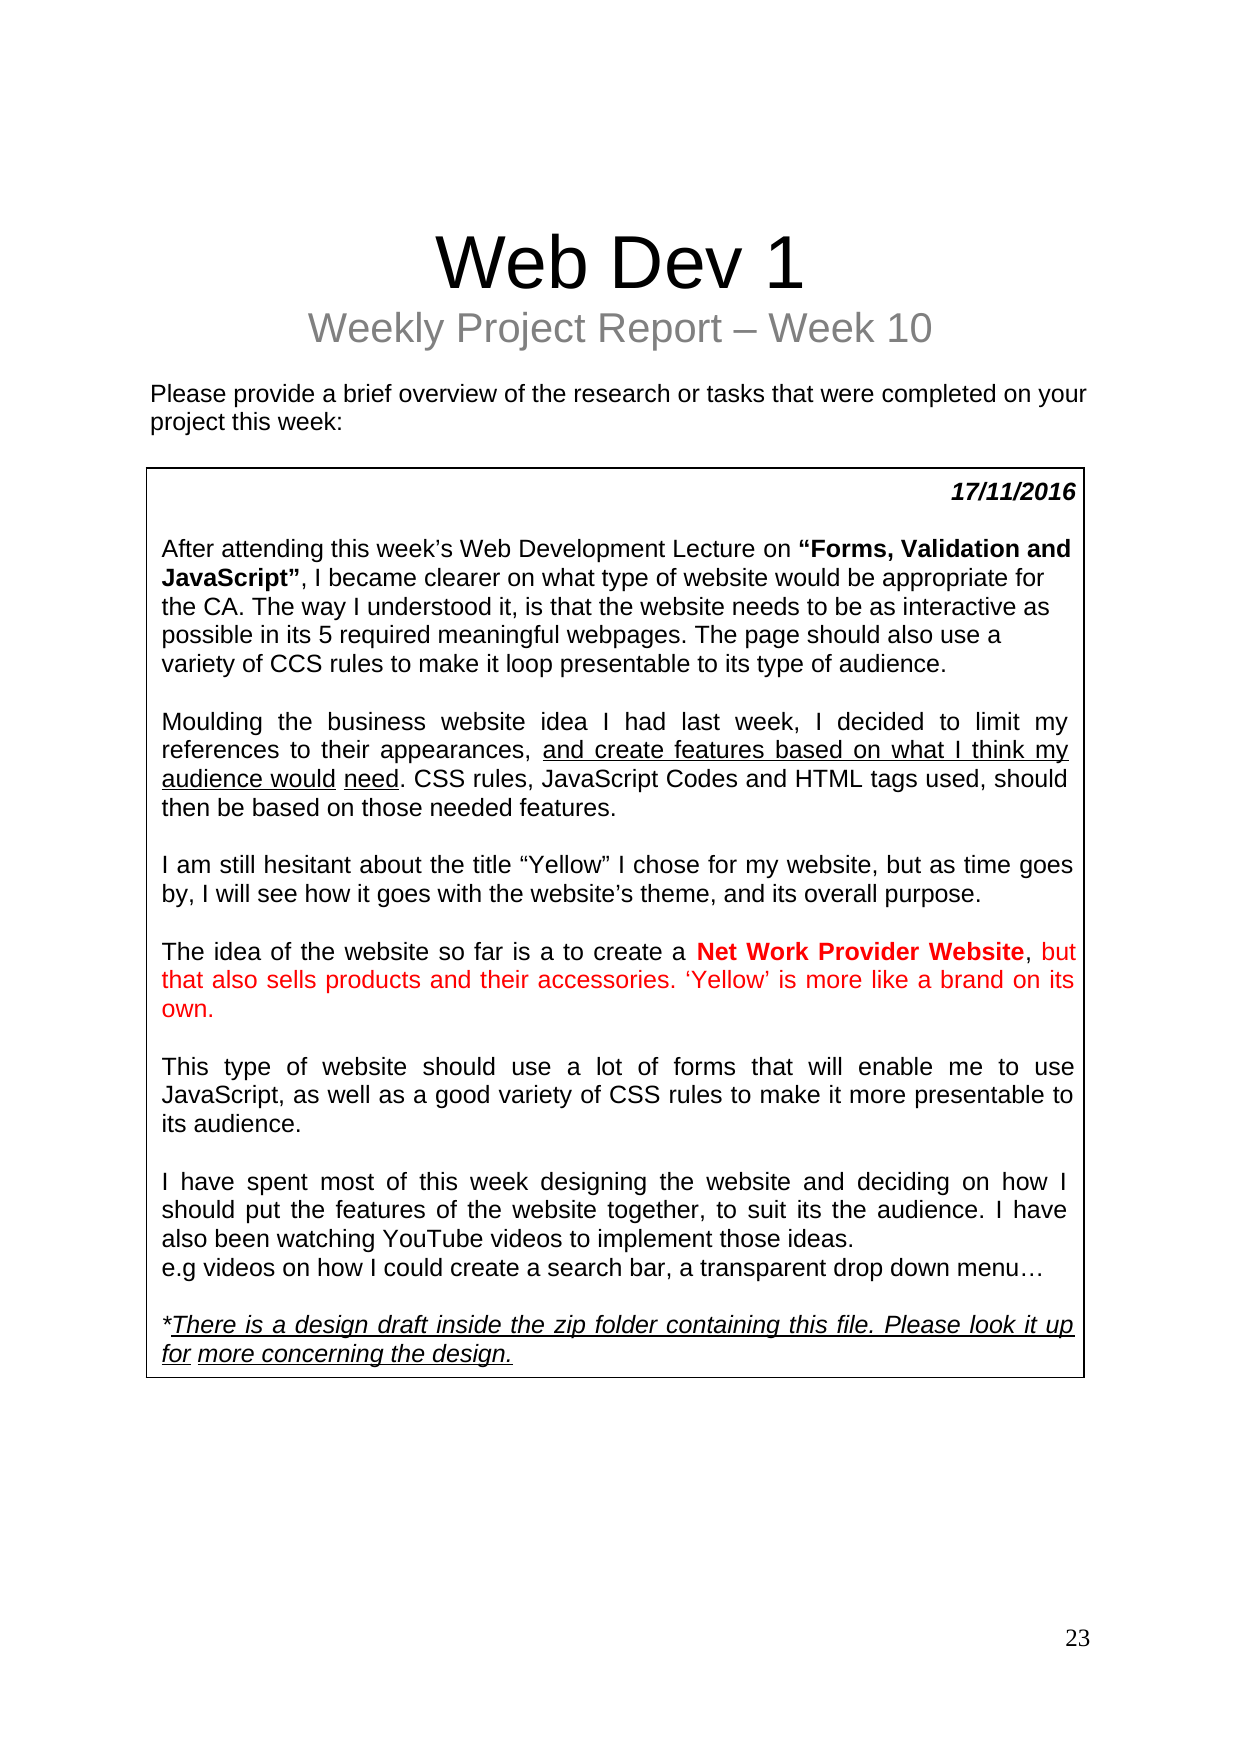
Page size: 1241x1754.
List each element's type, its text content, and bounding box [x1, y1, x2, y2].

text Web Dev 1 [150, 218, 1090, 304]
table_header 17/11/2016 After attending this week’s Web Development Lecture on “Forms, Validation and JavaScript”, I became clearer on what type of website would be appropriate for the CA. The way I understood it, is that the website needs to be as interactive as possible in its 5 required meaningful webpages. The page should also use a variety of CCS rules to make it loop presentable to its type of audience. Moulding the business website idea I had last week, I decided to limit my references to their appearances, and create features based on what I think my audience would need. CSS rules, JavaScript Codes and HTML tags used, should then be based on those needed features. I am still hesitant about the title “Yellow” I chose for my website, but as time goes by, I will see how it goes with the website’s theme, and its overall purpose. The idea of the website so far is a to create a Net Work Provider Website, but that also sells products and their accessories. ‘Yellow’ is more like a brand on its own. This type of website should use a lot of forms that will enable me to use JavaScript, as well as a good variety of CSS rules to make it more presentable to its audience. I have spent most of this week designing the website and deciding on how I should put the features of the website together, to suit its the audience. I have also been watching YouTube videos to implement those ideas. e.g videos on how I could create a search bar, a transparent drop down menu… *There is a design draft inside the zip folder containing this file. Please look it up for more concerning the design. [147, 469, 1083, 1376]
text Weekly Project Report – Week 10 [150, 304, 1090, 352]
text Please provide a brief overview of the research or tasks that were completed on your project this week: [150, 381, 1090, 436]
